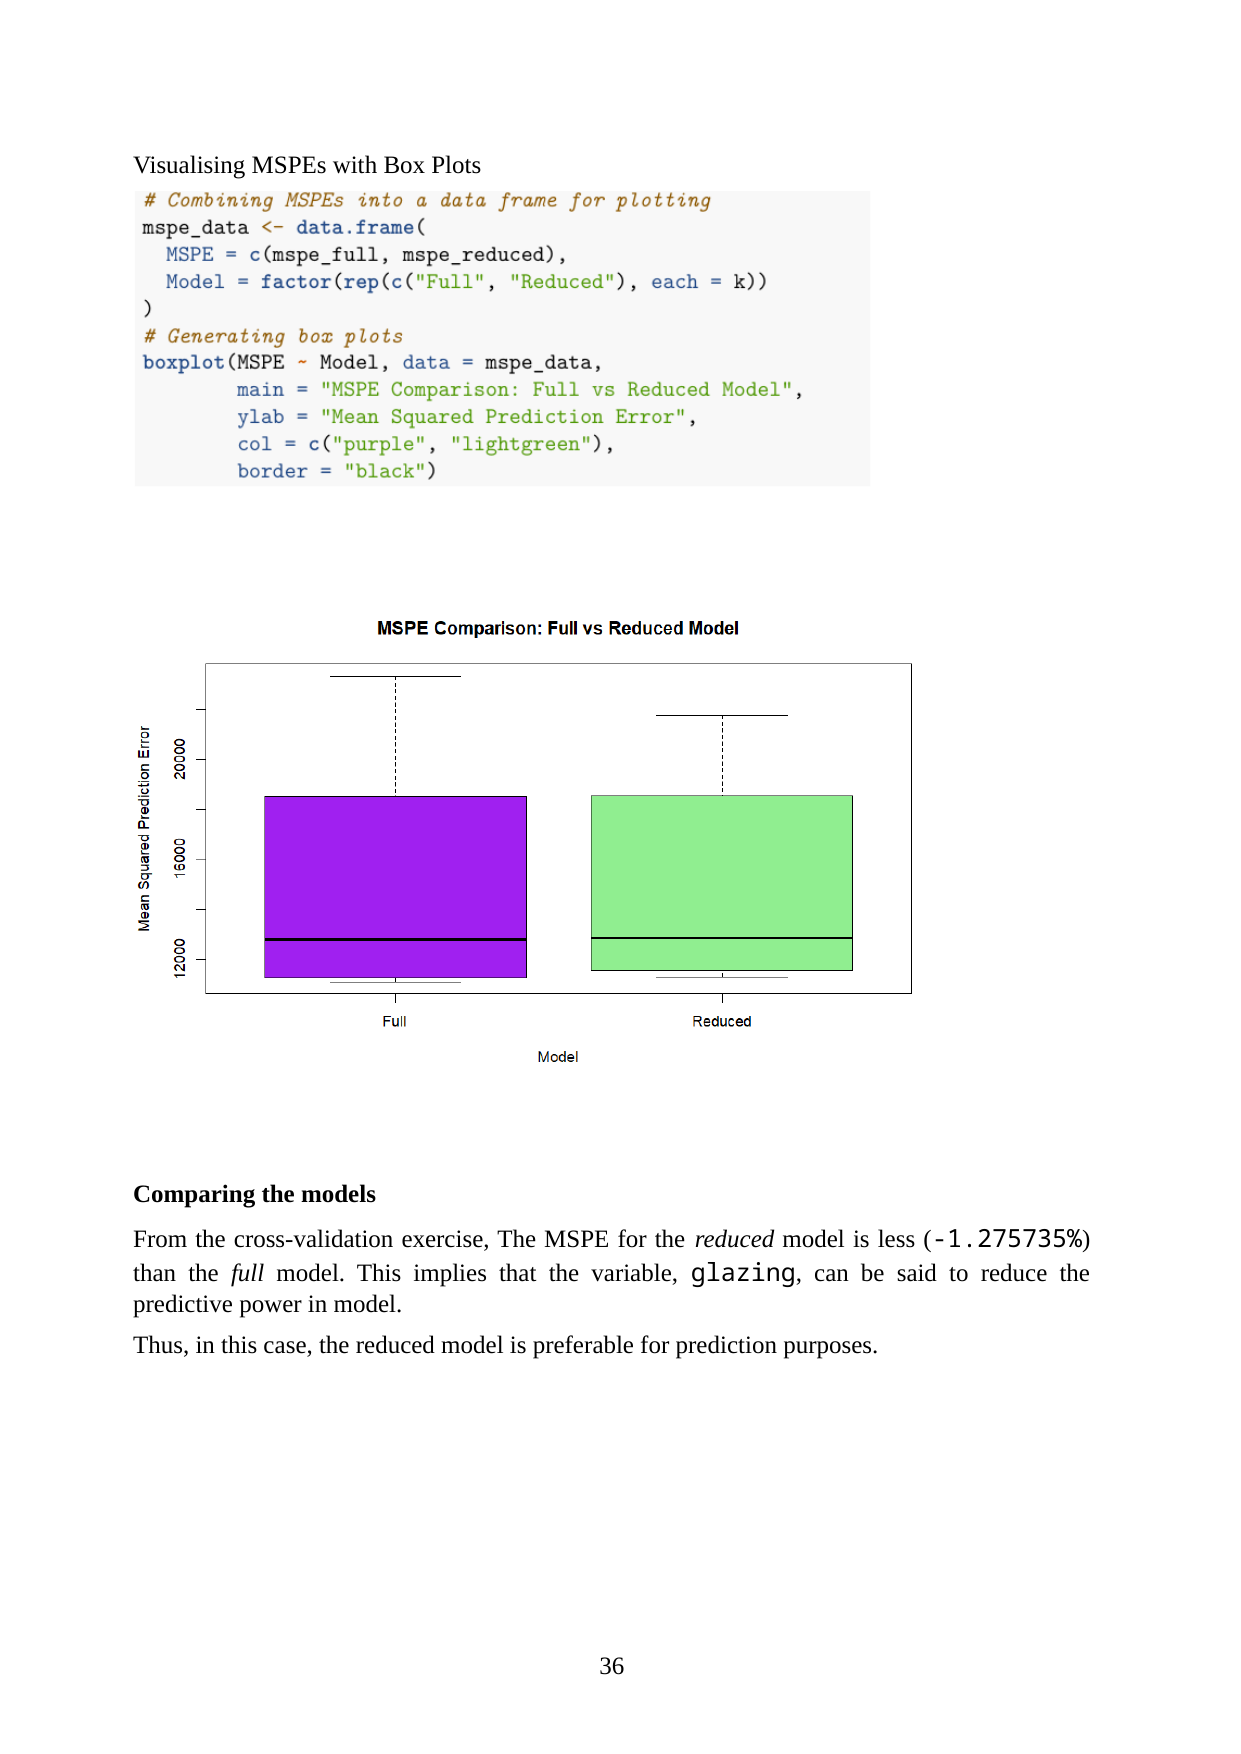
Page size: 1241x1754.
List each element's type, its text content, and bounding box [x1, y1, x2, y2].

text Visualising MSPEs with Box Plots [133, 150, 1090, 179]
picture [132, 191, 871, 496]
text From the cross-validation exercise, The MSPE for the reduced model is less (-1.275735%) than the full model. This implies that the variable, glazing, can be said to reduce the predictive power in model. [133, 1221, 1090, 1318]
picture [132, 590, 949, 1085]
text Comparing the models [133, 1179, 1090, 1208]
text Thus, in this case, the reduced model is preferable for prediction purposes. [133, 1330, 1090, 1359]
